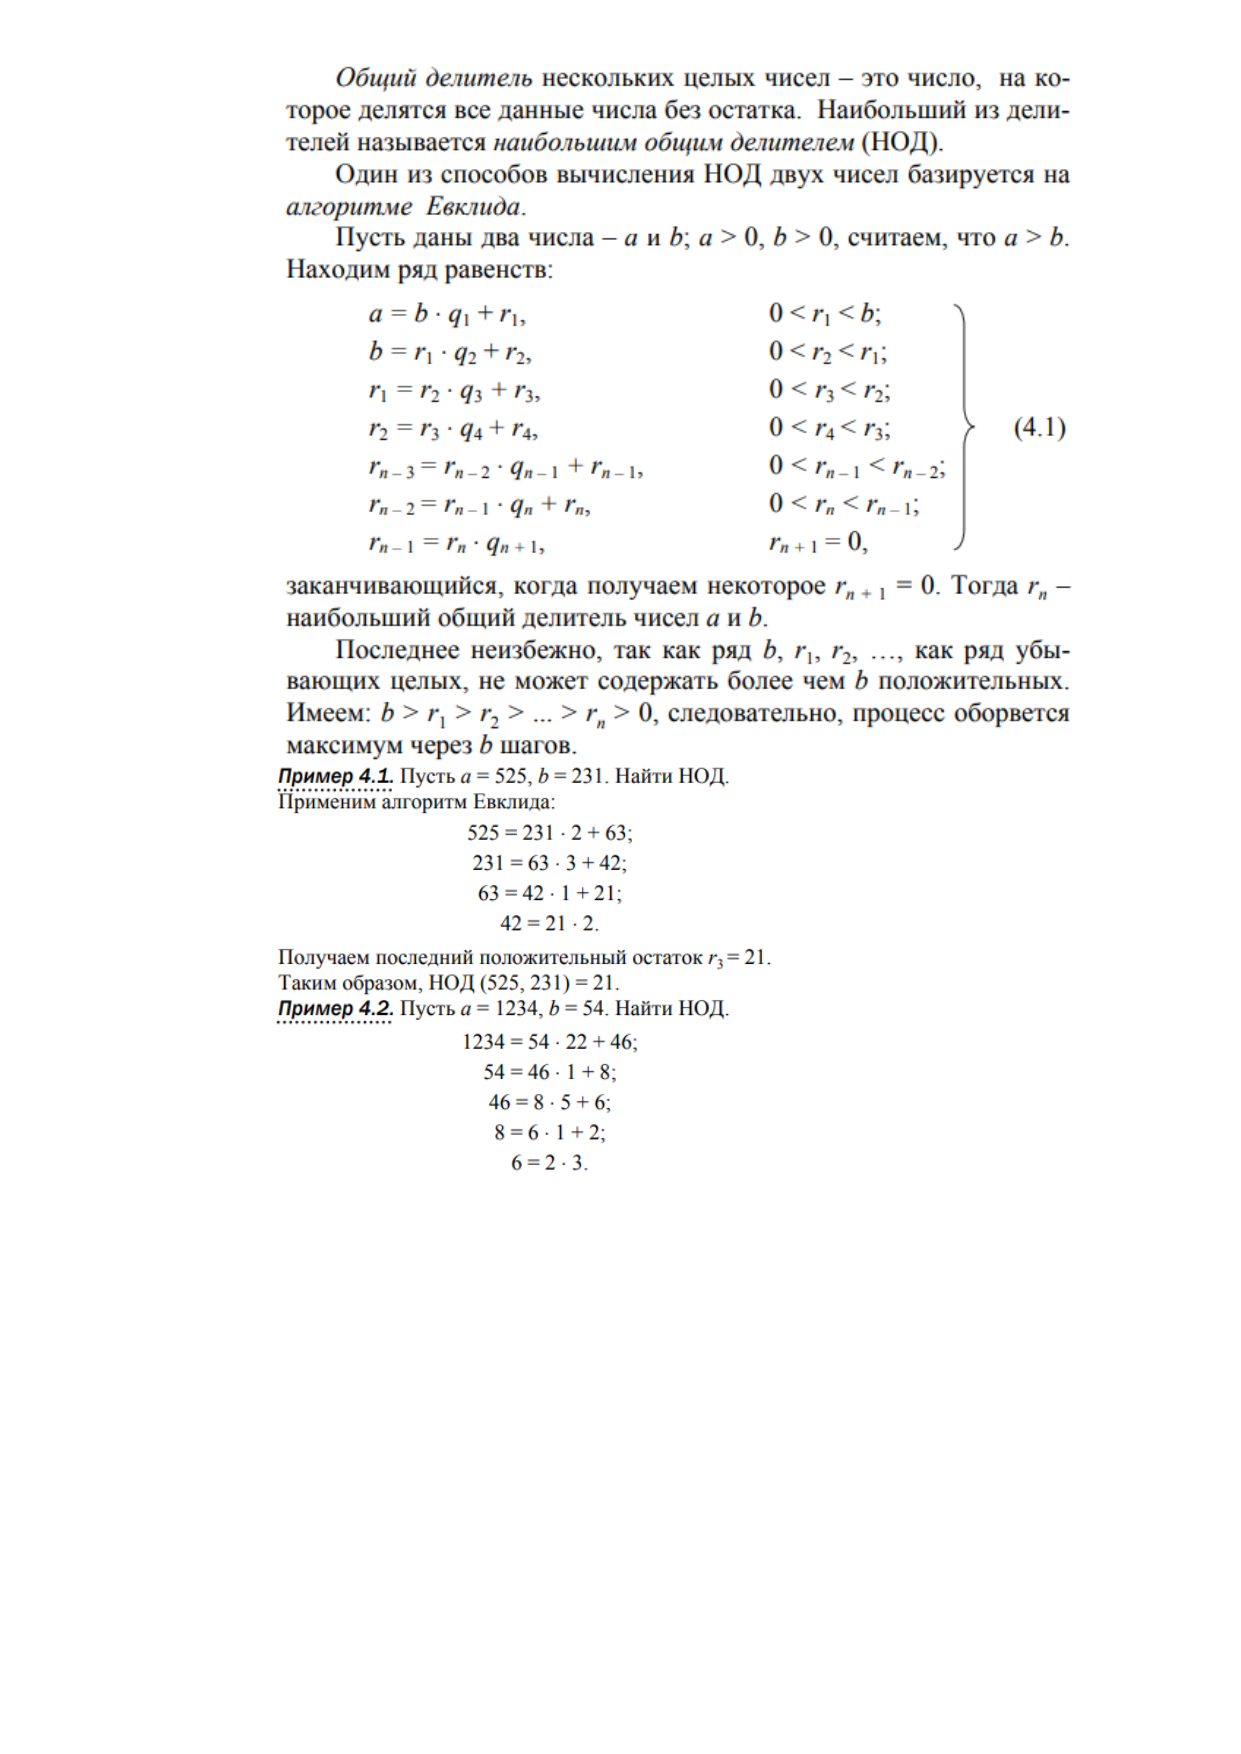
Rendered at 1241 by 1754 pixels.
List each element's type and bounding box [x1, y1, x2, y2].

picture [247, 59, 1101, 763]
picture [247, 764, 862, 1174]
